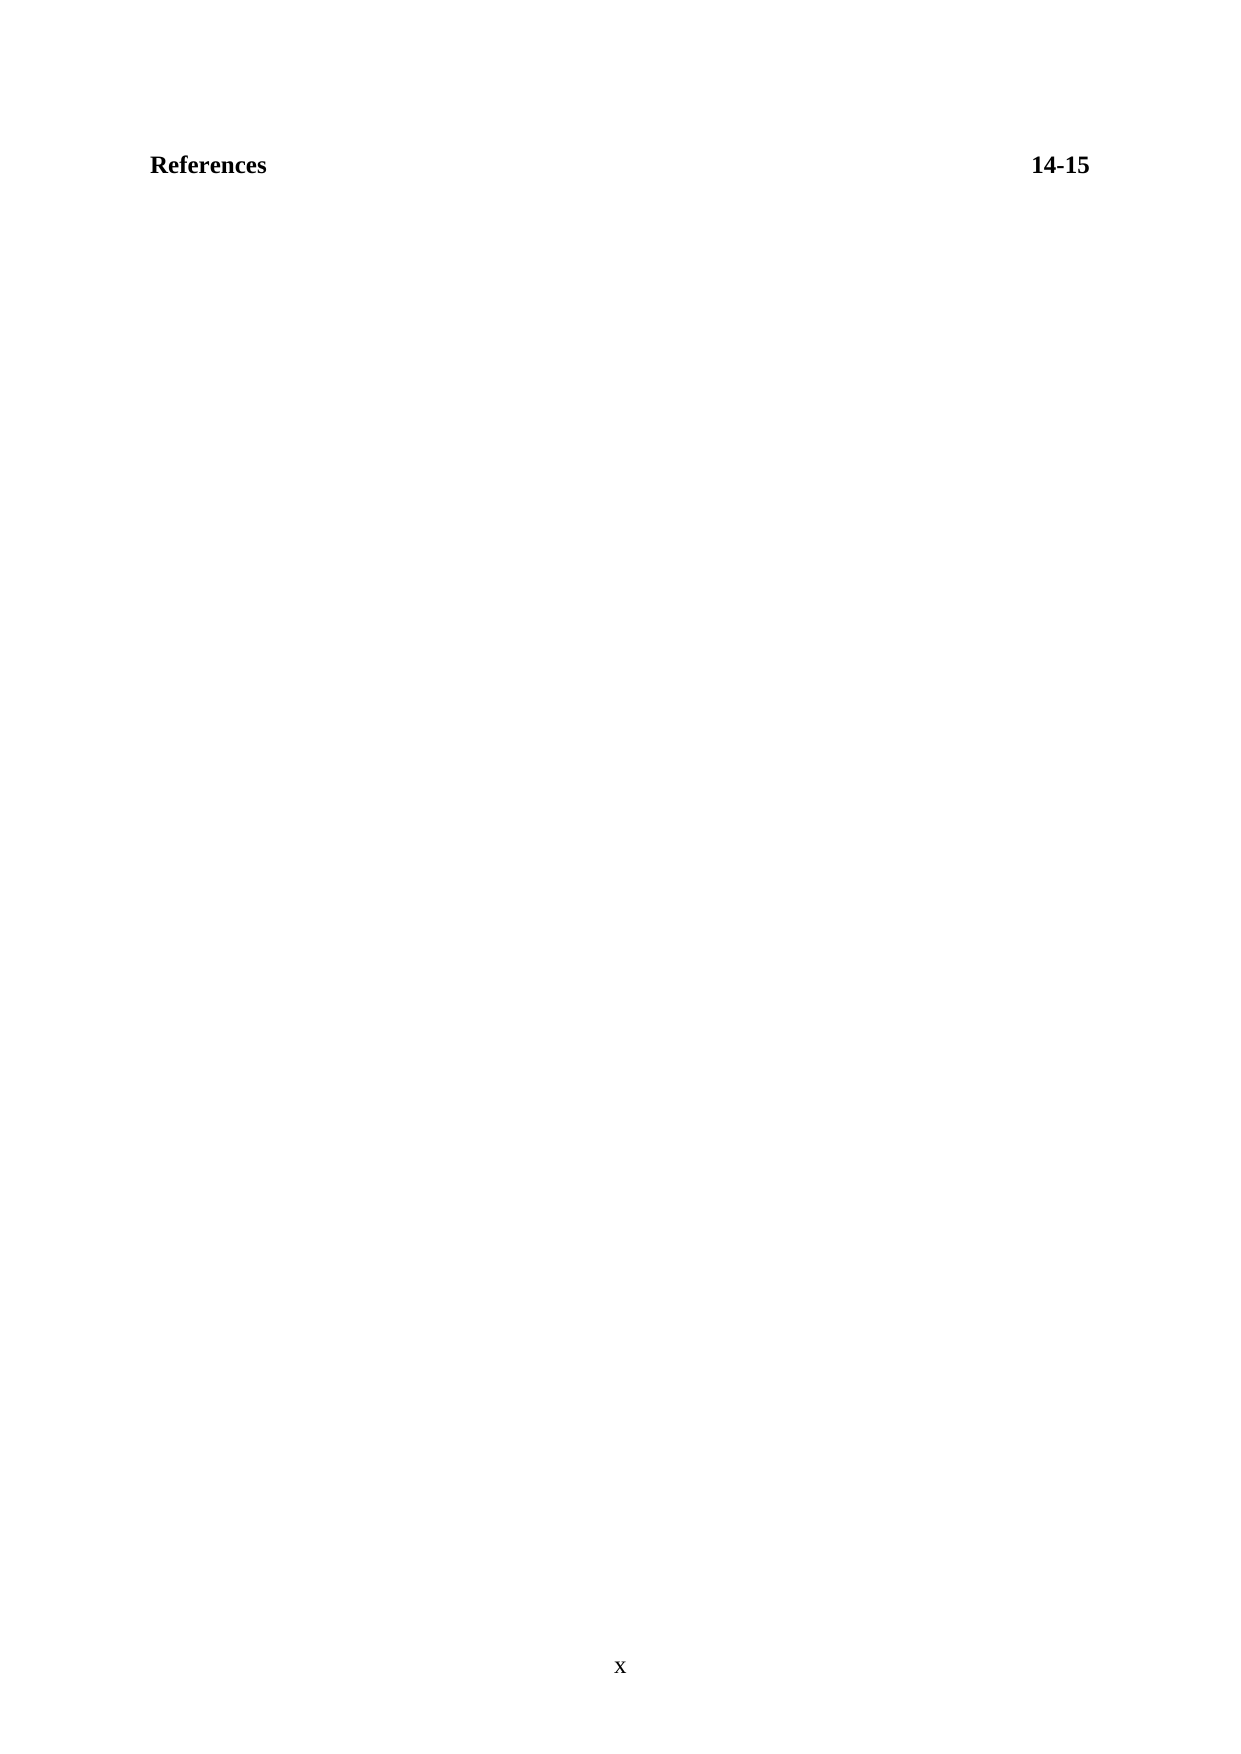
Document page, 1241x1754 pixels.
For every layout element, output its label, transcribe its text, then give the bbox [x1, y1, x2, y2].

text References 14-15 [150, 150, 1090, 179]
